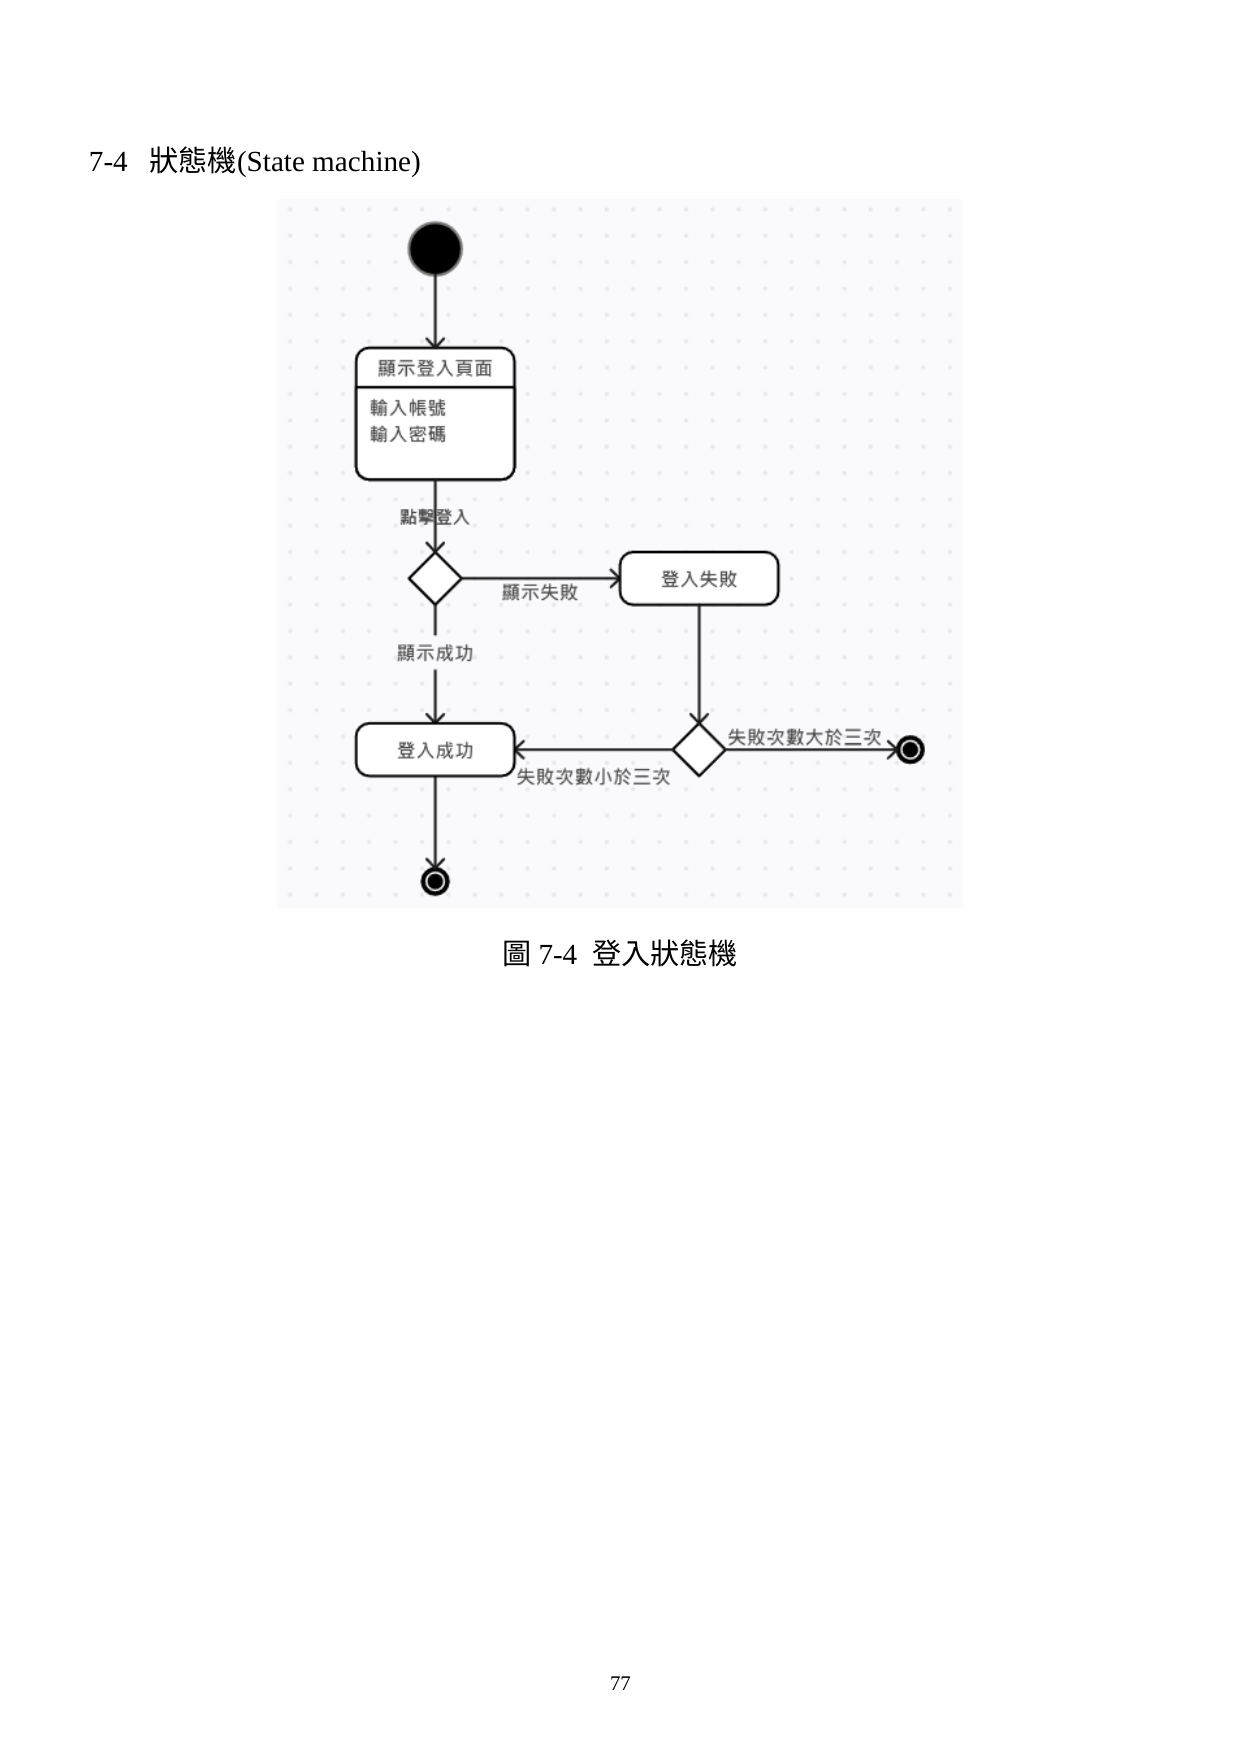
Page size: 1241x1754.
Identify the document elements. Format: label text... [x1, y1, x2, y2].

text 7-4 狀態機(State machine) [89, 121, 1152, 196]
text 圖 7-4 登入狀態機 [89, 914, 1152, 989]
picture [276, 199, 964, 908]
